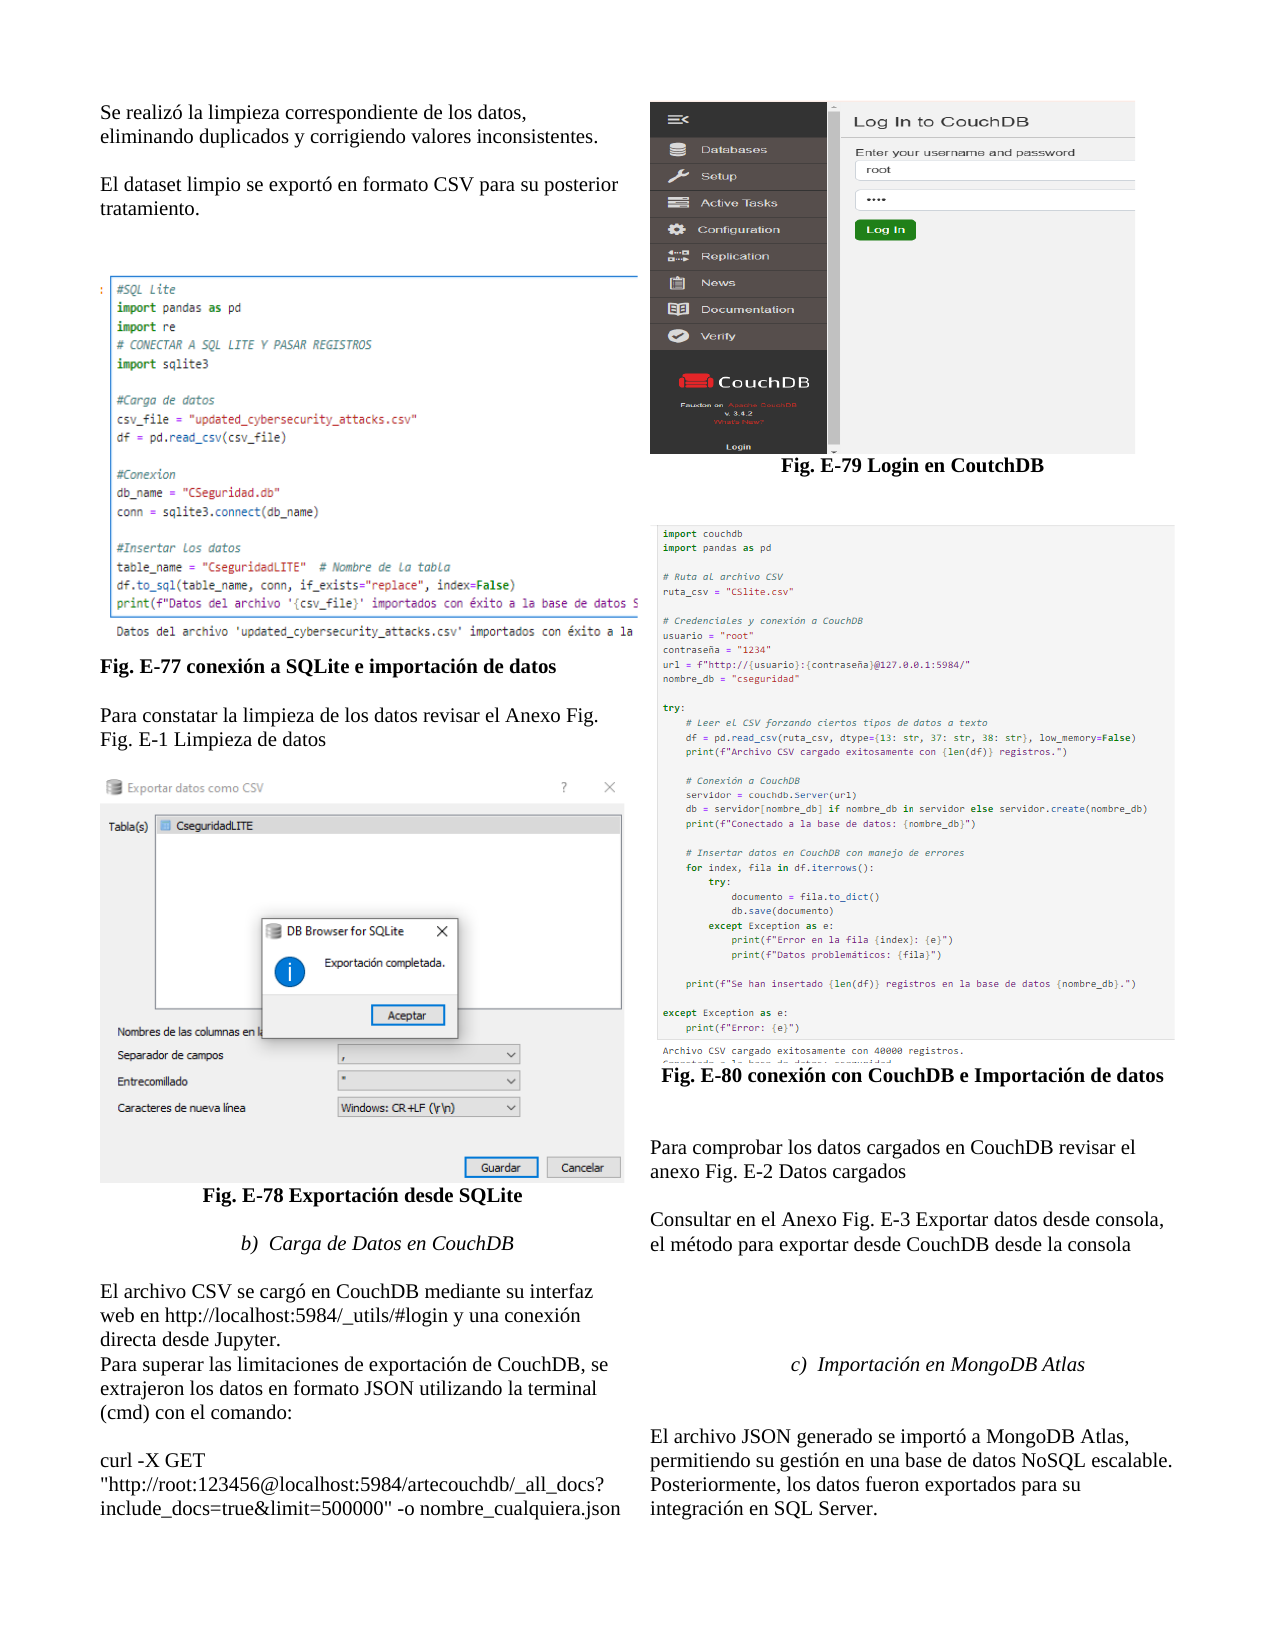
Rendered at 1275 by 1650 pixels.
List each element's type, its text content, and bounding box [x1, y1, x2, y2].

text El archivo CSV se cargó en CouchDB mediante su interfaz web en http://localhost:5984/_utils/#login y una conexión directa desde Jupyter. [100, 1279, 625, 1351]
text Se realizó la limpieza correspondiente de los datos, eliminando duplicados y corrigiendo valores inconsistentes. [100, 100, 625, 148]
text El dataset limpio se exportó en formato CSV para su posterior tratamiento. [100, 172, 625, 220]
text El archivo JSON generado se importó a MongoDB Atlas, permitiendo su gestión en una base de datos NoSQL escalable. [650, 1424, 1175, 1472]
picture [650, 525, 1175, 1063]
subtitle Carga de Datos en CouchDB [188, 1231, 625, 1255]
picture [100, 268, 638, 655]
picture [100, 774, 625, 1183]
text Para superar las limitaciones de exportación de CouchDB, se extrajeron los datos en formato JSON utilizando la terminal (cmd) con el comando: [100, 1351, 625, 1424]
text Para comprobar los datos cargados en CouchDB revisar el anexo Fig. E-2 Datos cargados [650, 1135, 1175, 1183]
text curl -X GET "http://root:123456@localhost:5984/artecouchdb/_all_docs?include_docs=true&limit=500000" -o nombre_cualquiera.json [100, 1448, 625, 1520]
text Consultar en el Anexo Fig. E-3 Exportar datos desde consola, el método para exportar desde CouchDB desde la consola [650, 1207, 1175, 1256]
subtitle Importación en MongoDB Atlas [738, 1352, 1175, 1376]
text Posteriormente, los datos fueron exportados para su integración en SQL Server. [650, 1472, 1175, 1520]
picture [650, 100, 1136, 454]
